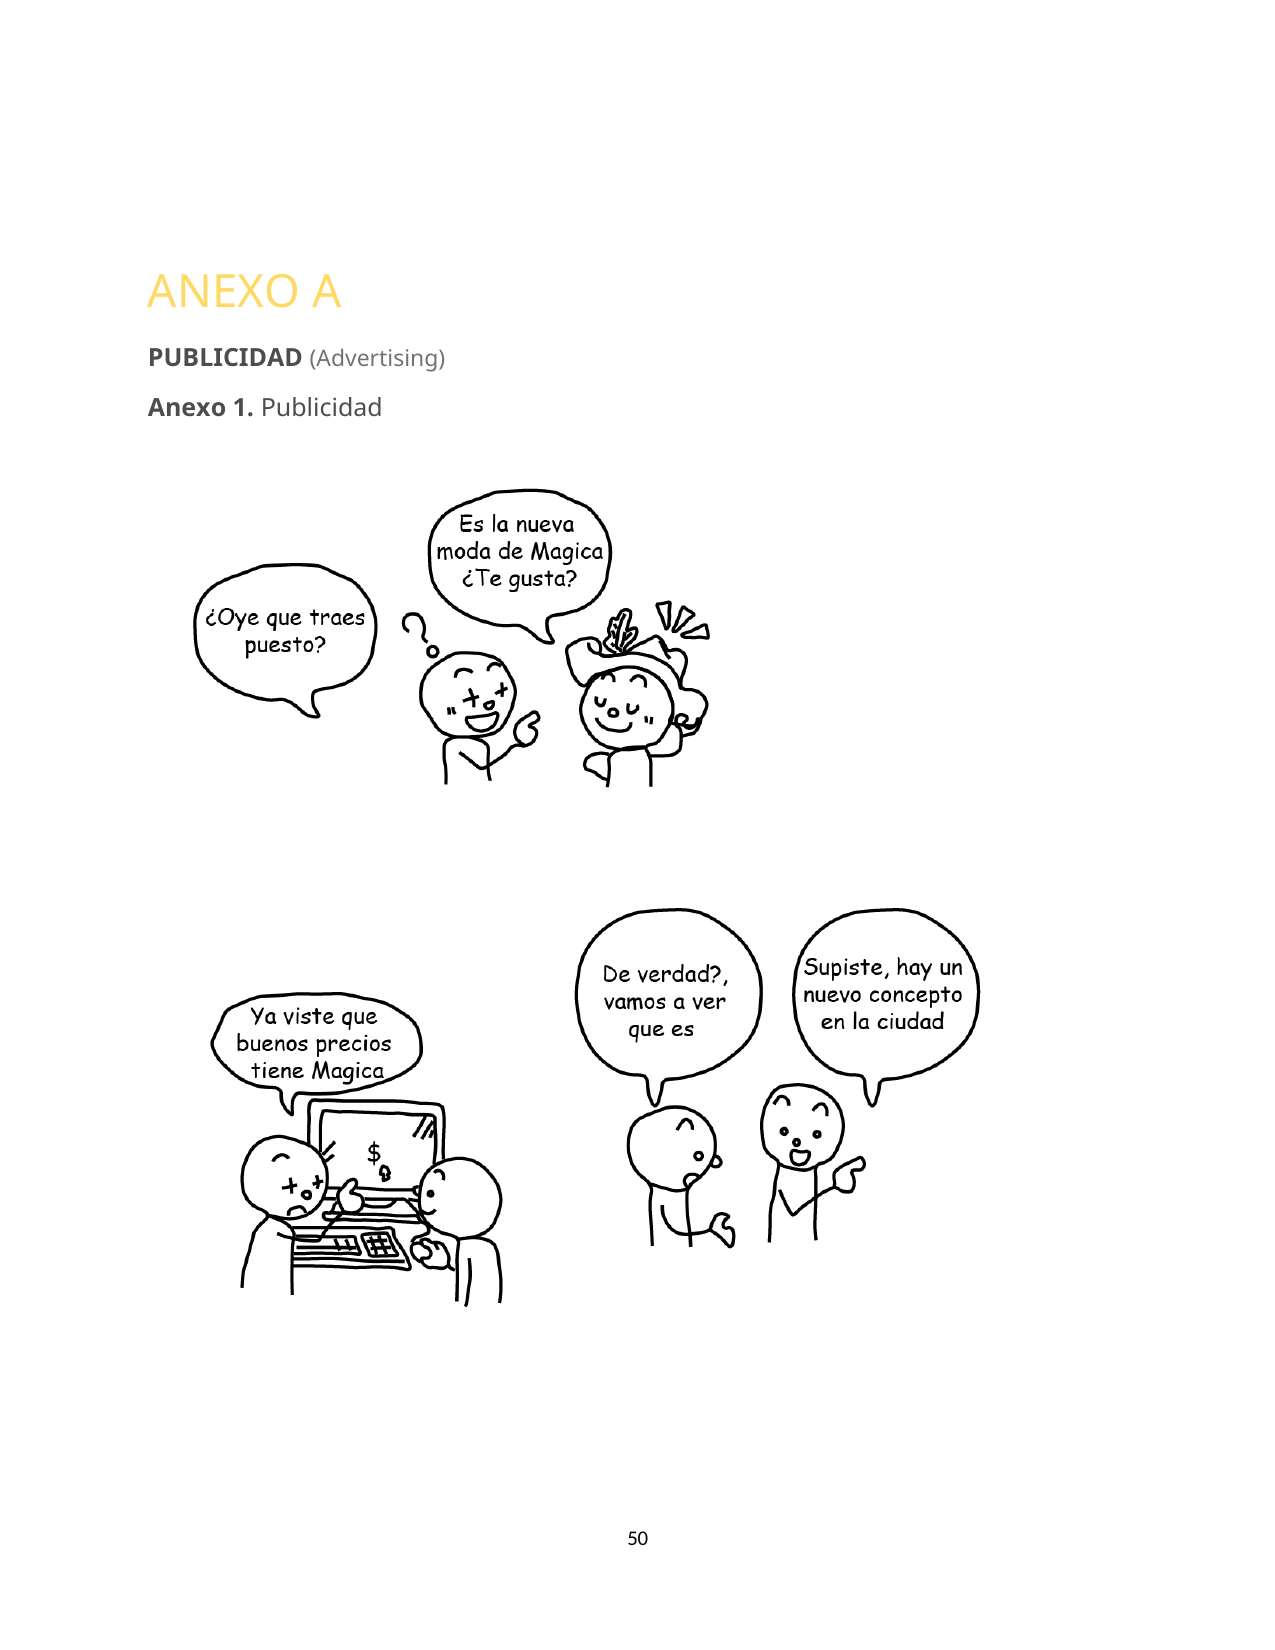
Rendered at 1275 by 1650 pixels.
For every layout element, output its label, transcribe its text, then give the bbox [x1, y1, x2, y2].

text Anexo 1. Publicidad [148, 389, 1127, 423]
picture [147, 439, 1118, 1410]
text ANEXO A [148, 258, 1127, 321]
text PUBLICIDAD (Advertising) [148, 339, 1127, 373]
